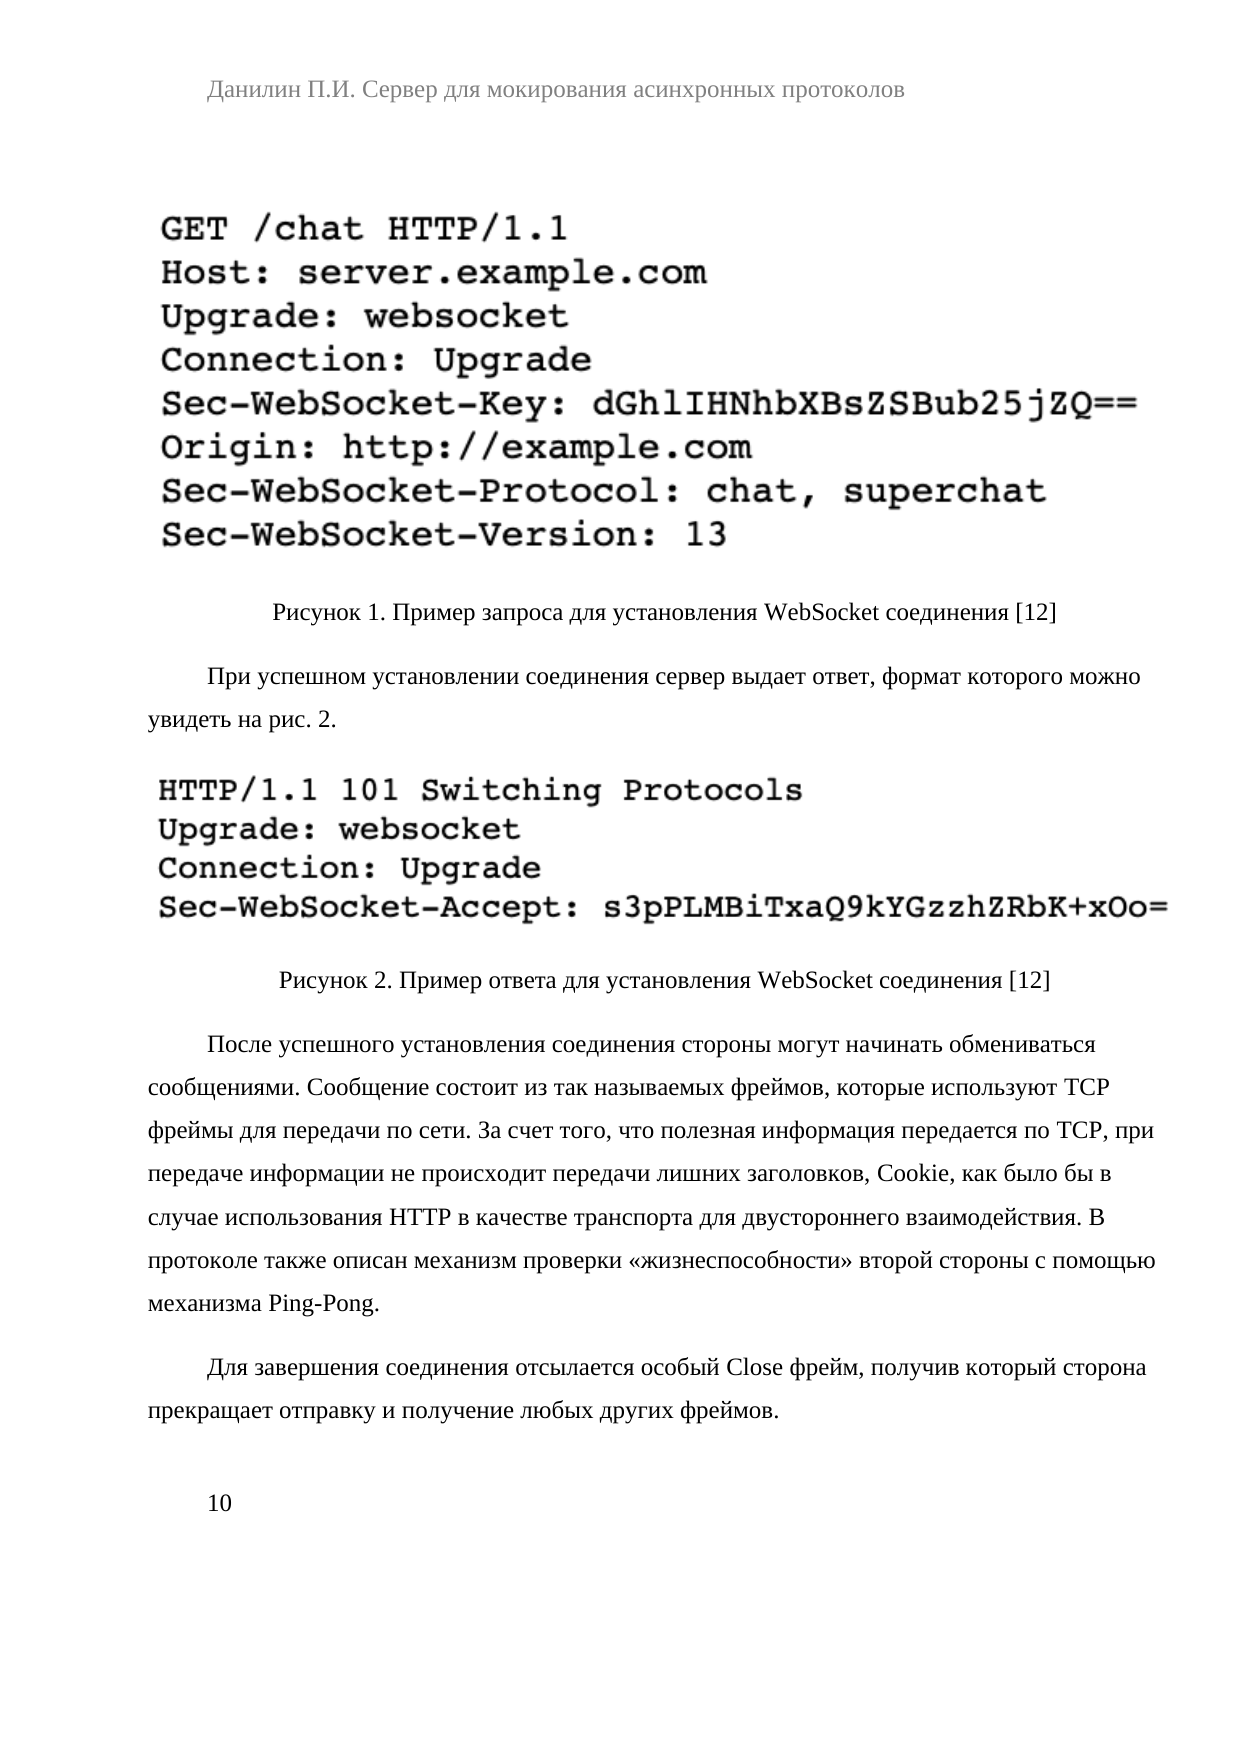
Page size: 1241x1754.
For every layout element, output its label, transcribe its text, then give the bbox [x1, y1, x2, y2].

picture [148, 767, 1181, 930]
text Рисунок 1. Пример запроса для установления WebSocket соединения [12] [148, 597, 1181, 626]
picture [148, 201, 1181, 562]
text Рисунок 2. Пример ответа для установления WebSocket соединения [12] [148, 965, 1181, 994]
text При успешном установлении соединения сервер выдает ответ, формат которого можно увидеть на рис. 2. [148, 661, 1181, 733]
text После успешного установления соединения стороны могут начинать обмениваться сообщениями. Сообщение состоит из так называемых фреймов, которые используют TCP фреймы для передачи по сети. За счет того, что полезная информация передается по TCP, при передаче информации не происходит передачи лишних заголовков, Cookie, как было бы в случае использования HTTP в качестве транспорта для двустороннего взаимодействия. В протоколе также описан механизм проверки «жизнеспособности» второй стороны с помощью механизма Ping-Pong. [148, 1029, 1181, 1317]
text Для завершения соединения отсылается особый Close фрейм, получив который сторона прекращает отправку и получение любых других фреймов. [148, 1352, 1181, 1424]
